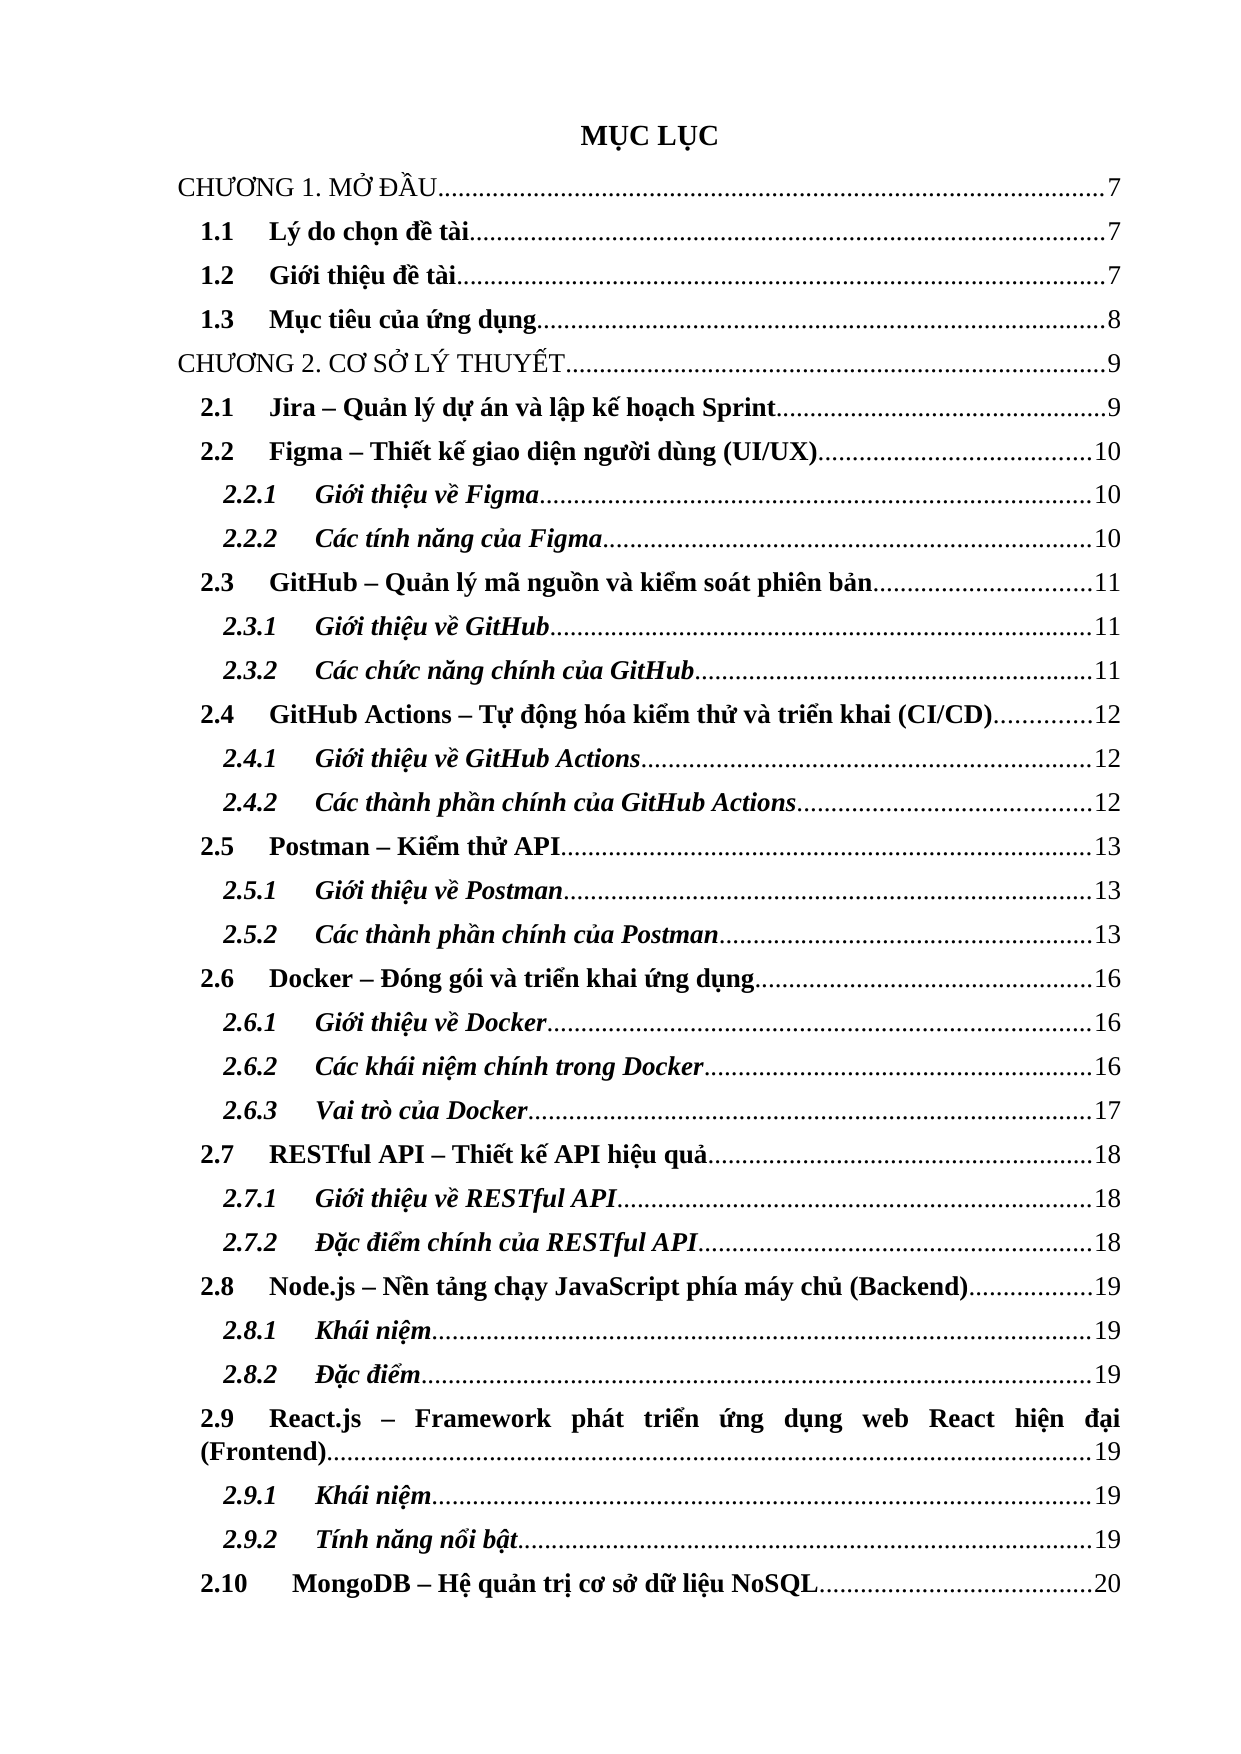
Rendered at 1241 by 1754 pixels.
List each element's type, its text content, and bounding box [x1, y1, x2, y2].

text 2.2.2 Các tính năng của Figma 10 [223, 523, 1122, 554]
text 1.2 Giới thiệu đề tài 7 [200, 259, 1122, 290]
text 2.3.1 Giới thiệu về GitHub 11 [223, 611, 1122, 642]
text 1.3 Mục tiêu của ứng dụng 8 [200, 303, 1122, 334]
text CHƯƠNG 2. CƠ SỞ LÝ THUYẾT 9 [177, 347, 1122, 378]
text 2.2 Figma – Thiết kế giao diện người dùng (UI/UX) 10 [200, 435, 1122, 466]
text 2.7 RESTful API – Thiết kế API hiệu quả 18 [200, 1138, 1122, 1169]
text 2.7.2 Đặc điểm chính của RESTful API 18 [223, 1226, 1122, 1257]
text 2.2.1 Giới thiệu về Figma 10 [223, 479, 1122, 510]
text 2.9 React.js – Framework phát triển ứng dụng web React hiện đại (Frontend) 19 [200, 1402, 1122, 1466]
text 2.5.1 Giới thiệu về Postman 13 [223, 874, 1122, 905]
text 2.6 Docker – Đóng gói và triển khai ứng dụng 16 [200, 962, 1122, 993]
text CHƯƠNG 1. MỞ ĐẦU 7 [177, 171, 1122, 202]
text 2.3.2 Các chức năng chính của GitHub 11 [223, 654, 1122, 686]
text 2.6.3 Vai trò của Docker 17 [223, 1094, 1122, 1125]
text 2.5.2 Các thành phần chính của Postman 13 [223, 918, 1122, 949]
text 2.9.1 Khái niệm 19 [223, 1479, 1122, 1510]
text 2.7.1 Giới thiệu về RESTful API 18 [223, 1182, 1122, 1213]
text 2.4.2 Các thành phần chính của GitHub Actions 12 [223, 786, 1122, 817]
text 2.8.1 Khái niệm 19 [223, 1314, 1122, 1345]
text 2.1 Jira – Quản lý dự án và lập kế hoạch Sprint 9 [200, 391, 1122, 422]
text MỤC LỤC [177, 118, 1122, 152]
text 2.5 Postman – Kiểm thử API 13 [200, 830, 1122, 861]
text 2.4.1 Giới thiệu về GitHub Actions 12 [223, 742, 1122, 773]
text 2.9.2 Tính năng nổi bật 19 [223, 1523, 1122, 1554]
text 2.6.1 Giới thiệu về Docker 16 [223, 1006, 1122, 1037]
text 2.3 GitHub – Quản lý mã nguồn và kiểm soát phiên bản 11 [200, 567, 1122, 598]
text 2.10 MongoDB – Hệ quản trị cơ sở dữ liệu NoSQL 20 [200, 1567, 1122, 1598]
text 2.6.2 Các khái niệm chính trong Docker 16 [223, 1050, 1122, 1081]
text 1.1 Lý do chọn đề tài 7 [200, 215, 1122, 246]
text 2.8.2 Đặc điểm 19 [223, 1358, 1122, 1389]
text 2.8 Node.js – Nền tảng chạy JavaScript phía máy chủ (Backend) 19 [200, 1270, 1122, 1301]
text 2.4 GitHub Actions – Tự động hóa kiểm thử và triển khai (CI/CD) 12 [200, 698, 1122, 729]
